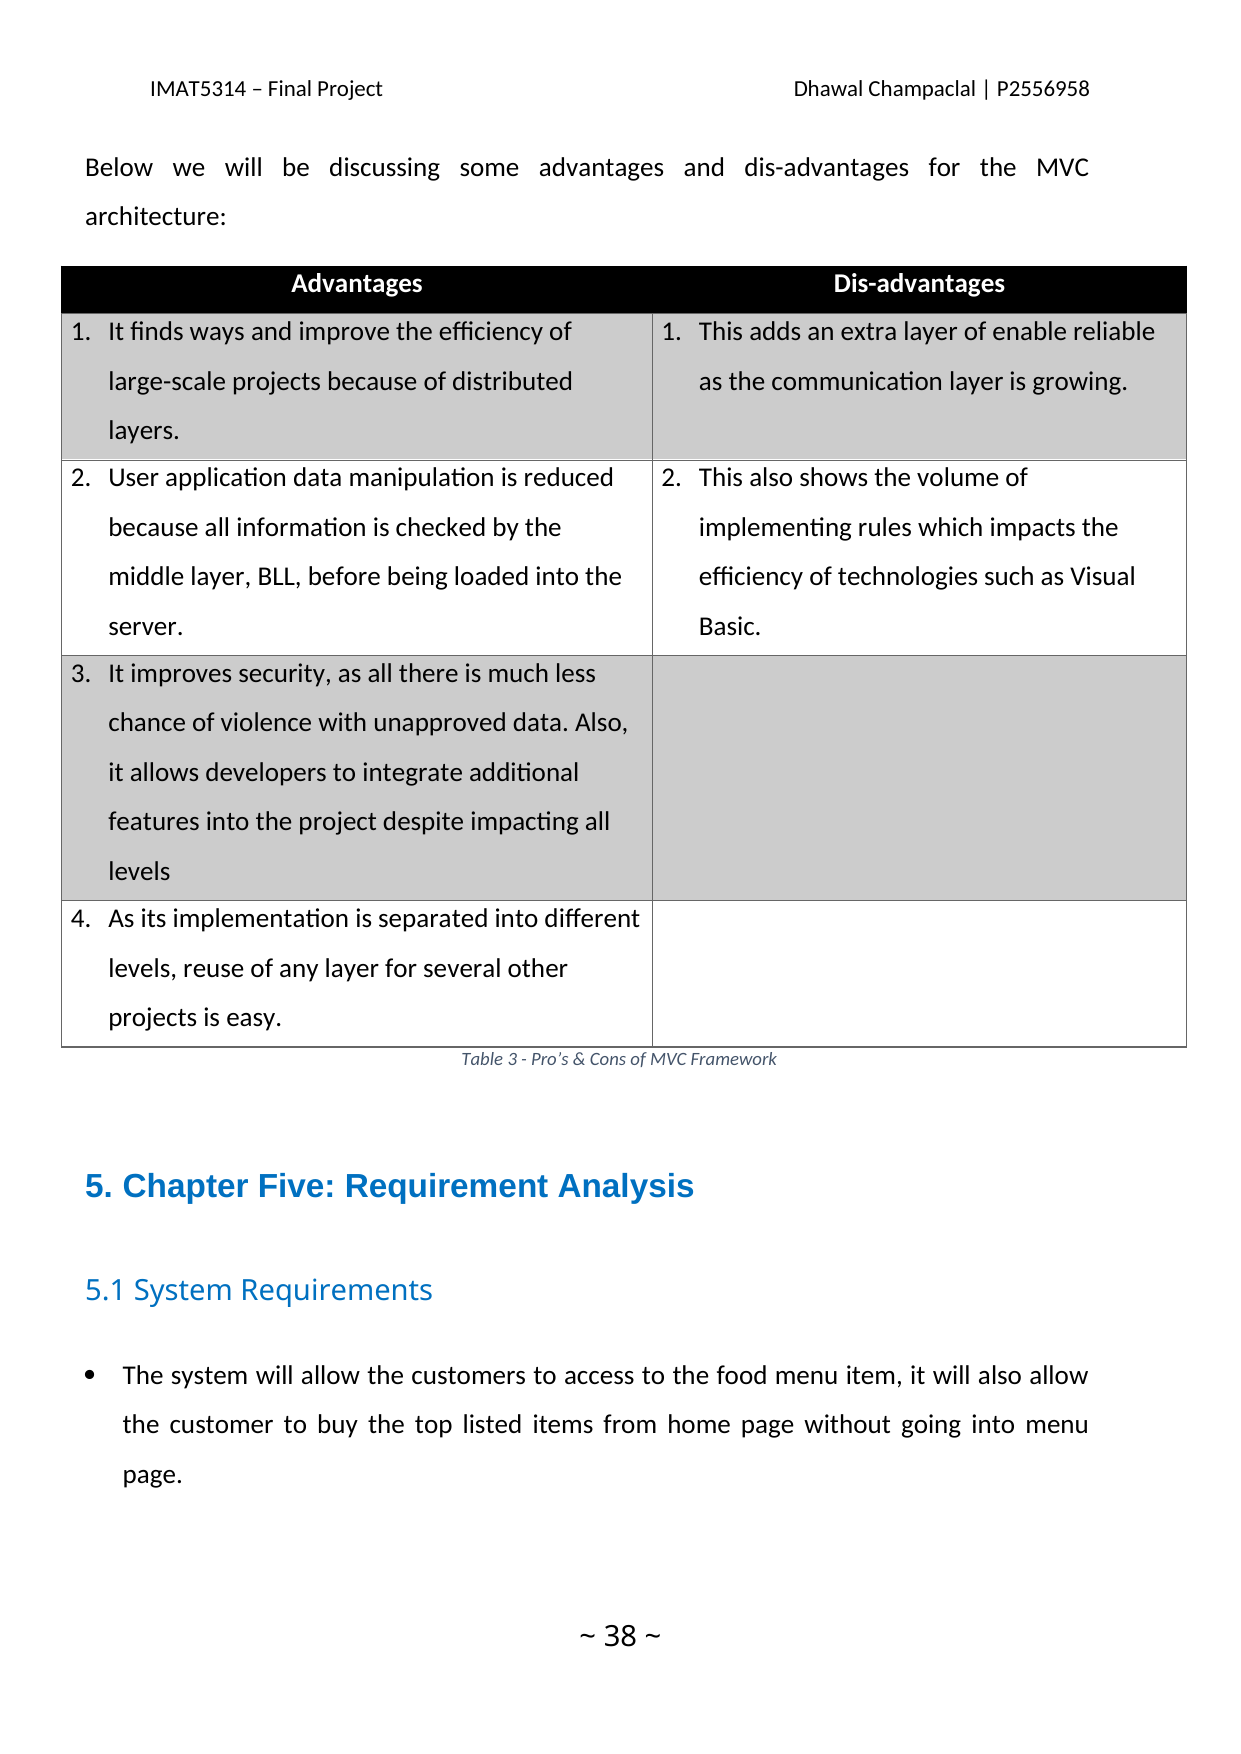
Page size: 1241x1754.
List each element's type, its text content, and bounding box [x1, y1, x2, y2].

text Below we will be discussing some advantages and dis-advantages for the MVC architecture: [85, 150, 1090, 232]
subtitle Chapter Five: Requirement Analysis [85, 1166, 1090, 1204]
table_cell This also shows the volume of implementing rules which impacts the efficiency of technologies such as Visual Basic. [653, 461, 1186, 655]
table_header Advantages [62, 267, 652, 313]
table_cell This adds an extra layer of enable reliable as the communication layer is growing. [653, 314, 1186, 459]
table_cell As its implementation is separated into different levels, reuse of any layer for several other projects is easy. [62, 901, 652, 1046]
table_header Dis-advantages [653, 267, 1186, 313]
table_cell It finds ways and improve the efficiency of large-scale projects because of distributed layers. [62, 314, 652, 459]
list The system will allow the customers to access to the food menu item, it will also allow the customer to buy the top listed items from home page without going into menu page. [85, 1358, 1090, 1490]
table_cell It improves security, as all there is much less chance of violence with unapproved data. Also, it allows developers to integrate additional features into the project despite impacting all levels [62, 656, 652, 900]
subtitle 5.1 System Requirements [85, 1269, 1090, 1309]
table_cell User application data manipulation is reduced because all information is checked by the middle layer, BLL, before being loaded into the server. [62, 461, 652, 655]
table_cell [653, 656, 1186, 900]
table_cell [653, 901, 1186, 1046]
